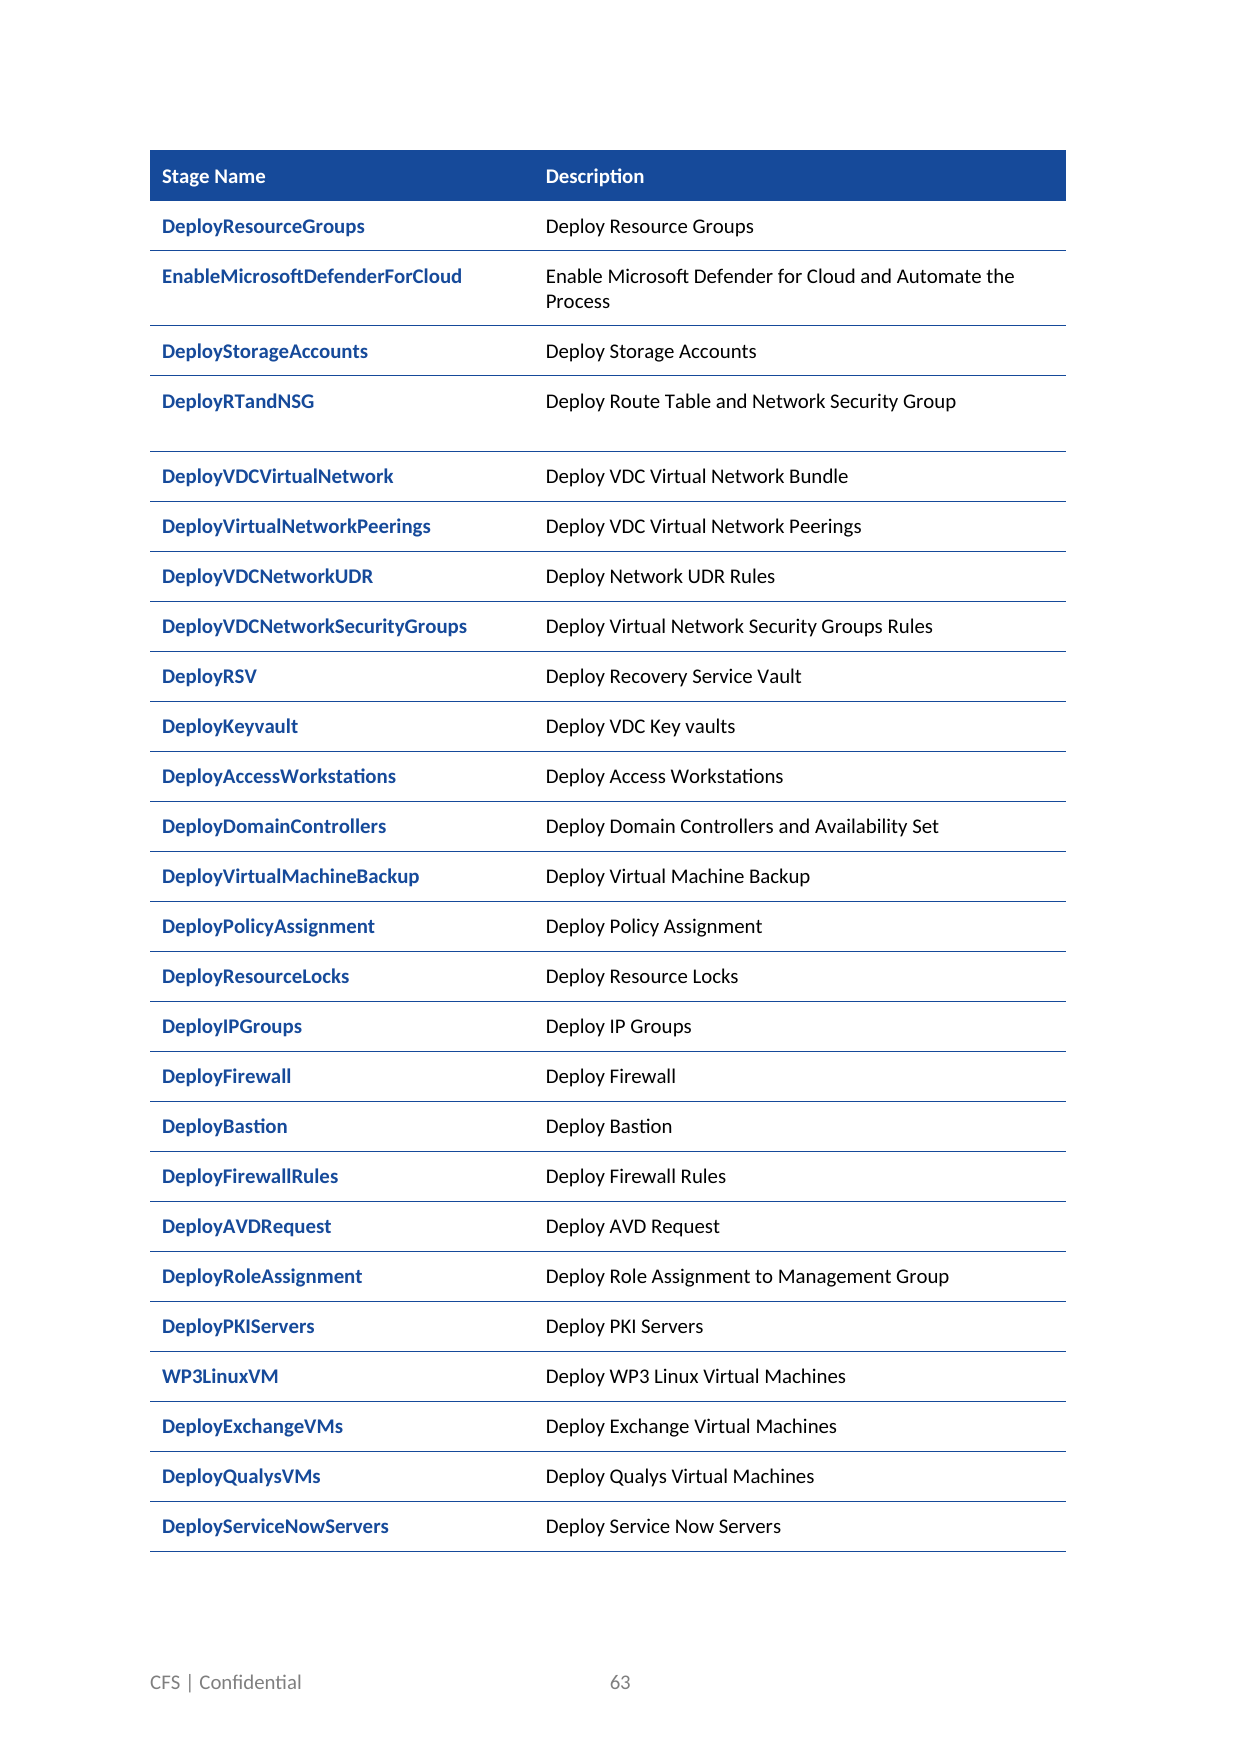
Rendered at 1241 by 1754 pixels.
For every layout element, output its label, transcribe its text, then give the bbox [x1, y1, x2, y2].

table_cell Deploy Resource Groups [534, 201, 1066, 250]
table_cell DeployResourceLocks [150, 952, 534, 1001]
table_cell Deploy WP3 Linux Virtual Machines [534, 1352, 1066, 1401]
table_cell DeployRoleAssignment [150, 1252, 534, 1301]
table_cell Deploy IP Groups [534, 1002, 1066, 1051]
table_cell Deploy Policy Assignment [534, 902, 1066, 951]
table_cell Deploy Bastion [534, 1102, 1066, 1151]
table_cell Deploy Role Assignment to Management Group [534, 1252, 1066, 1301]
table_cell DeployPolicyAssignment [150, 902, 534, 951]
table_cell DeployFirewall [150, 1052, 534, 1101]
table_cell Deploy Virtual Network Security Groups Rules [534, 602, 1066, 651]
table_cell DeployResourceGroups [150, 201, 534, 250]
table_cell DeployStorageAccounts [150, 326, 534, 375]
table_cell Deploy AVD Request [534, 1202, 1066, 1251]
table_cell DeployBastion [150, 1102, 534, 1151]
table_cell DeployVDCNetworkUDR [150, 552, 534, 601]
table_cell DeployVDCVirtualNetwork [150, 452, 534, 501]
table_cell WP3LinuxVM [150, 1352, 534, 1401]
table_cell Enable Microsoft Defender for Cloud and Automate the Process [534, 251, 1066, 325]
table_cell Deploy VDC Virtual Network Peerings [534, 502, 1066, 551]
table_cell DeployFirewallRules [150, 1152, 534, 1201]
table_cell Deploy Qualys Virtual Machines [534, 1452, 1066, 1501]
table_cell Deploy Virtual Machine Backup [534, 852, 1066, 901]
table_cell Deploy PKI Servers [534, 1302, 1066, 1351]
table_cell DeployIPGroups [150, 1002, 534, 1051]
table_cell Deploy Access Workstations [534, 752, 1066, 801]
table_header Description [534, 151, 1066, 200]
table_cell Deploy Storage Accounts [534, 326, 1066, 375]
table_cell Deploy VDC Virtual Network Bundle [534, 452, 1066, 501]
table_cell Deploy Firewall Rules [534, 1152, 1066, 1201]
table_cell EnableMicrosoftDefenderForCloud [150, 251, 534, 325]
table_cell Deploy Service Now Servers [534, 1502, 1066, 1551]
table_cell Deploy Route Table and Network Security Group [534, 376, 1066, 451]
table_cell Deploy Network UDR Rules [534, 552, 1066, 601]
table_cell Deploy Recovery Service Vault [534, 652, 1066, 701]
table_cell DeployDomainControllers [150, 802, 534, 851]
table_header Stage Name [150, 151, 534, 200]
table_cell DeployAccessWorkstations [150, 752, 534, 801]
table_cell DeployRTandNSG [150, 376, 534, 451]
table_cell DeployPKIServers [150, 1302, 534, 1351]
table_cell DeployRSV [150, 652, 534, 701]
table_cell DeployQualysVMs [150, 1452, 534, 1501]
table_cell DeployKeyvault [150, 702, 534, 751]
table_cell Deploy Firewall [534, 1052, 1066, 1101]
table_cell Deploy VDC Key vaults [534, 702, 1066, 751]
table_cell DeployVirtualNetworkPeerings [150, 502, 534, 551]
table_cell DeployExchangeVMs [150, 1402, 534, 1451]
table_cell DeployServiceNowServers [150, 1502, 534, 1551]
table_cell Deploy Exchange Virtual Machines [534, 1402, 1066, 1451]
table_cell Deploy Domain Controllers and Availability Set [534, 802, 1066, 851]
table_cell DeployAVDRequest [150, 1202, 534, 1251]
table_cell DeployVirtualMachineBackup [150, 852, 534, 901]
table_cell DeployVDCNetworkSecurityGroups [150, 602, 534, 651]
table_cell Deploy Resource Locks [534, 952, 1066, 1001]
